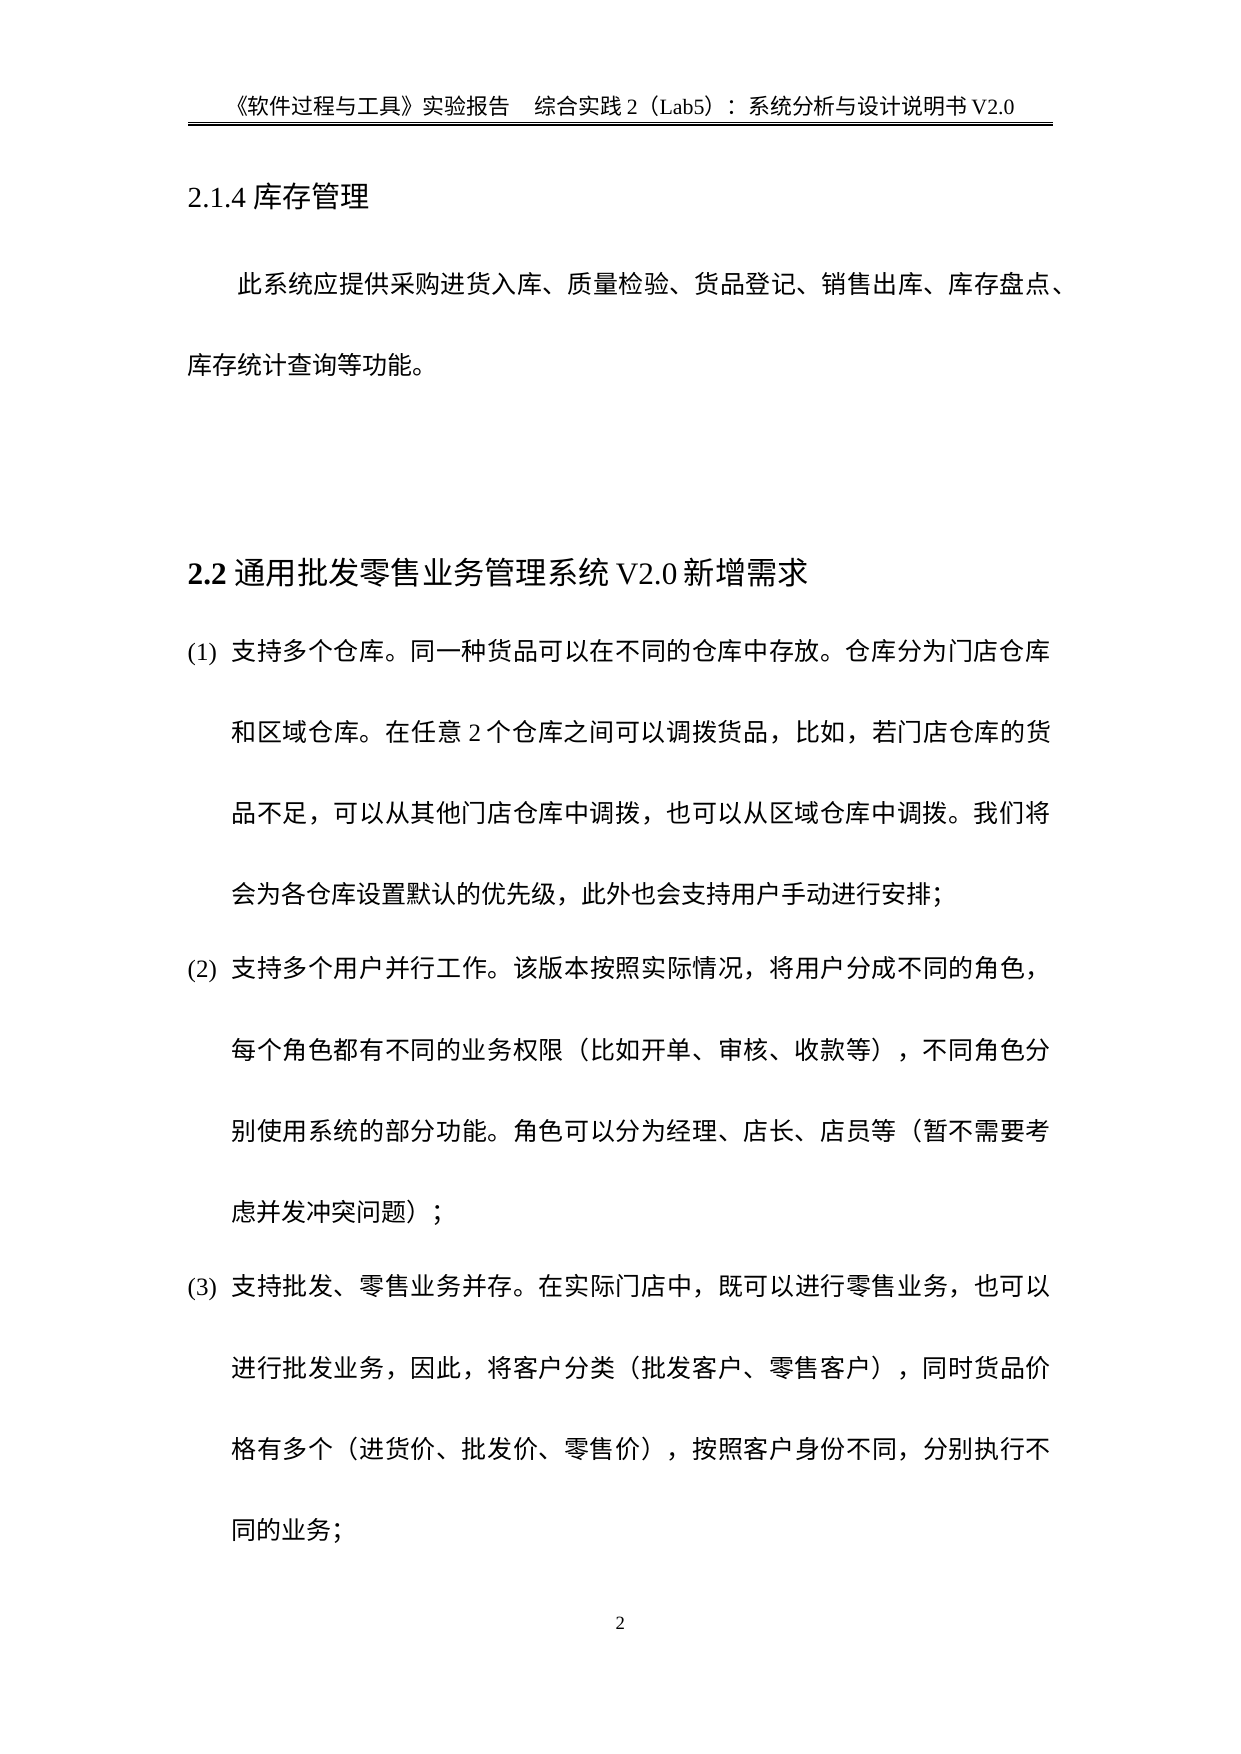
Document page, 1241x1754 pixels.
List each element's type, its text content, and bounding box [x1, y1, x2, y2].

list 支持多个用户并行工作。该版本按照实际情况，将用户分成不同的角色，每个角色都有不同的业务权限（比如开单、审核、收款等），不同角色分别使用系统的部分功能。角色可以分为经理、店长、店员等（暂不需要考虑并发冲突问题）； [187, 934, 1053, 1243]
text 此系统应提供采购进货入库、质量检验、货品登记、销售出库、库存盘点、库存统计查询等功能。 [187, 250, 1053, 396]
list 支持多个仓库。同一种货品可以在不同的仓库中存放。仓库分为门店仓库和区域仓库。在任意2个仓库之间可以调拨货品，比如，若门店仓库的货品不足，可以从其他门店仓库中调拨，也可以从区域仓库中调拨。我们将会为各仓库设置默认的优先级，此外也会支持用户手动进行安排； [187, 617, 1053, 926]
subtitle 库存管理 [187, 162, 1053, 227]
subtitle 通用批发零售业务管理系统V2.0新增需求 [187, 548, 1053, 593]
list 支持批发、零售业务并存。在实际门店中，既可以进行零售业务，也可以进行批发业务，因此，将客户分类（批发客户、零售客户），同时货品价格有多个（进货价、批发价、零售价），按照客户身份不同，分别执行不同的业务； [187, 1252, 1053, 1561]
